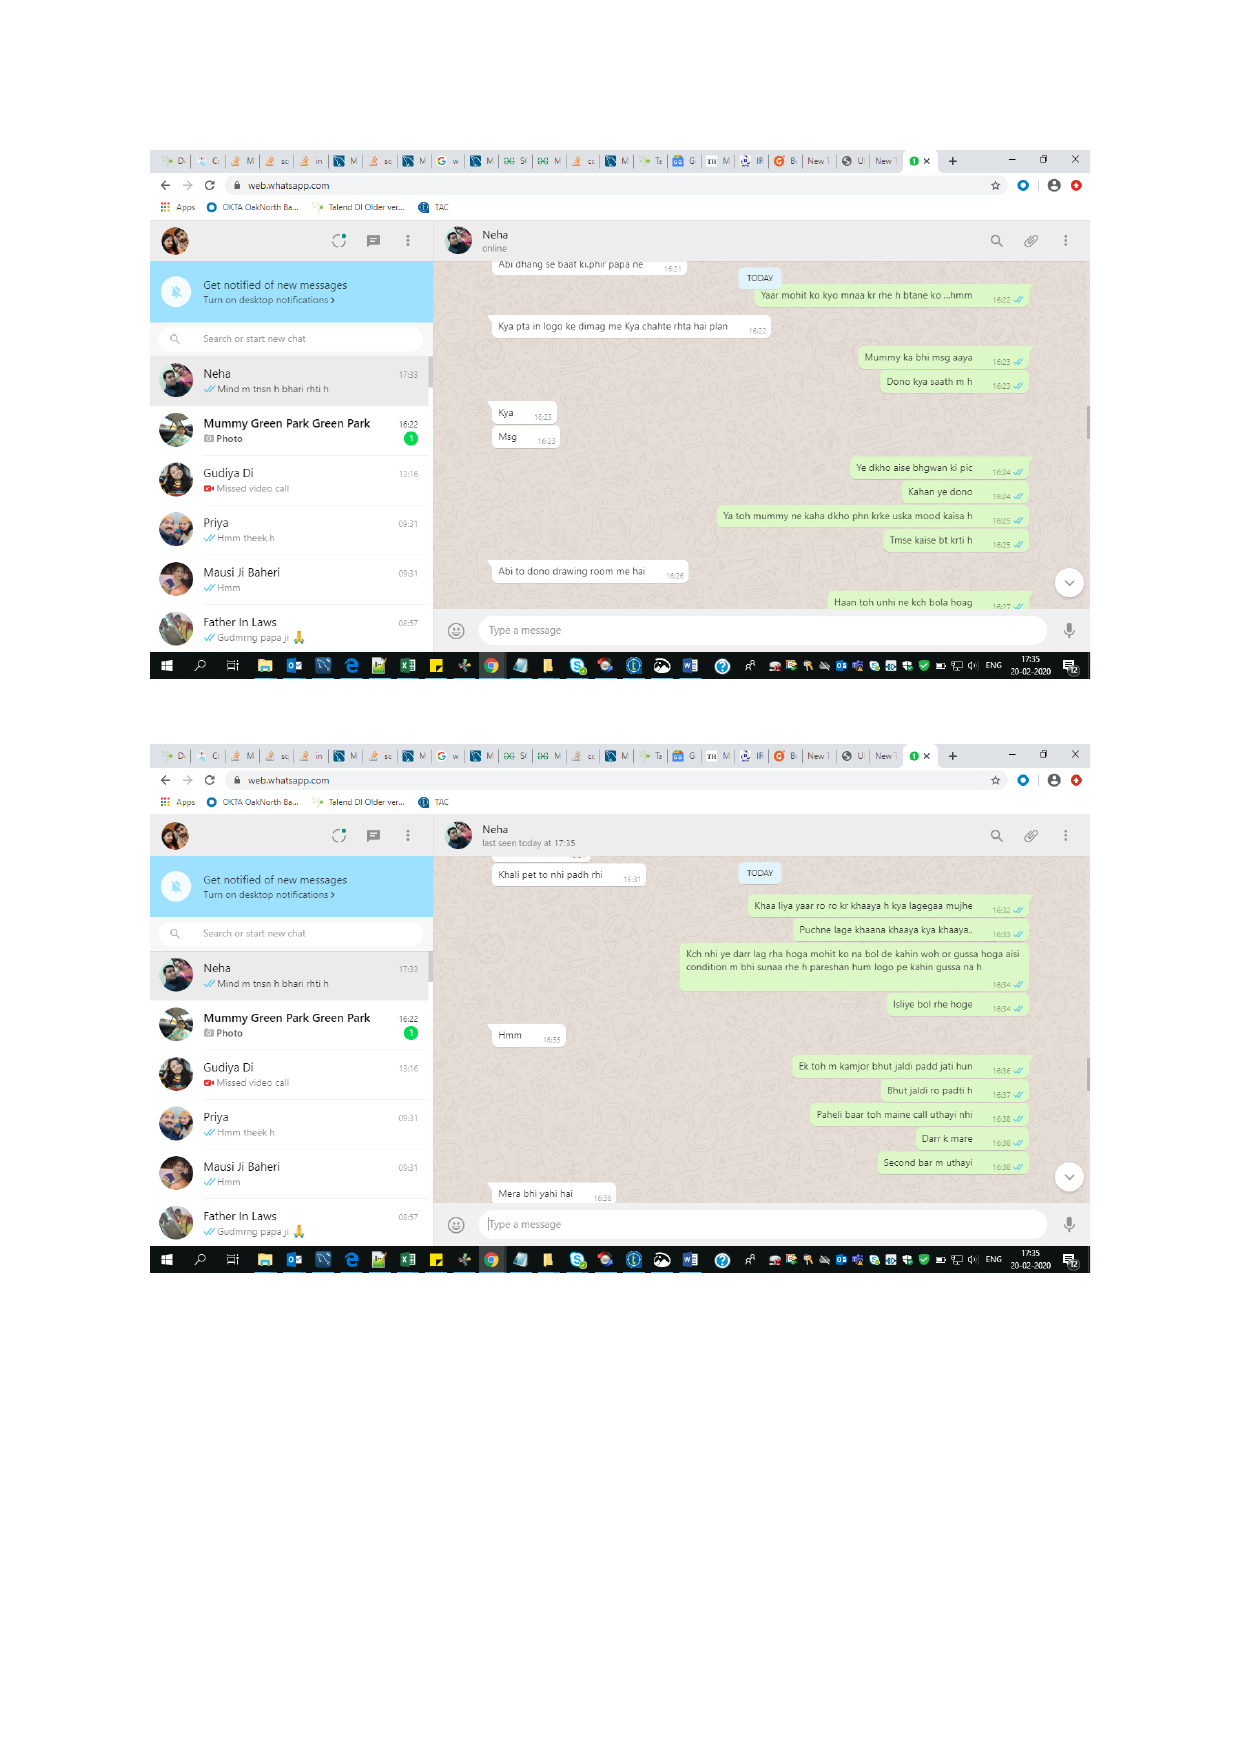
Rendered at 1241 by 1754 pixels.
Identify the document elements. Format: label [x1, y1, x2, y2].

picture [150, 744, 1091, 1273]
picture [150, 150, 1091, 679]
